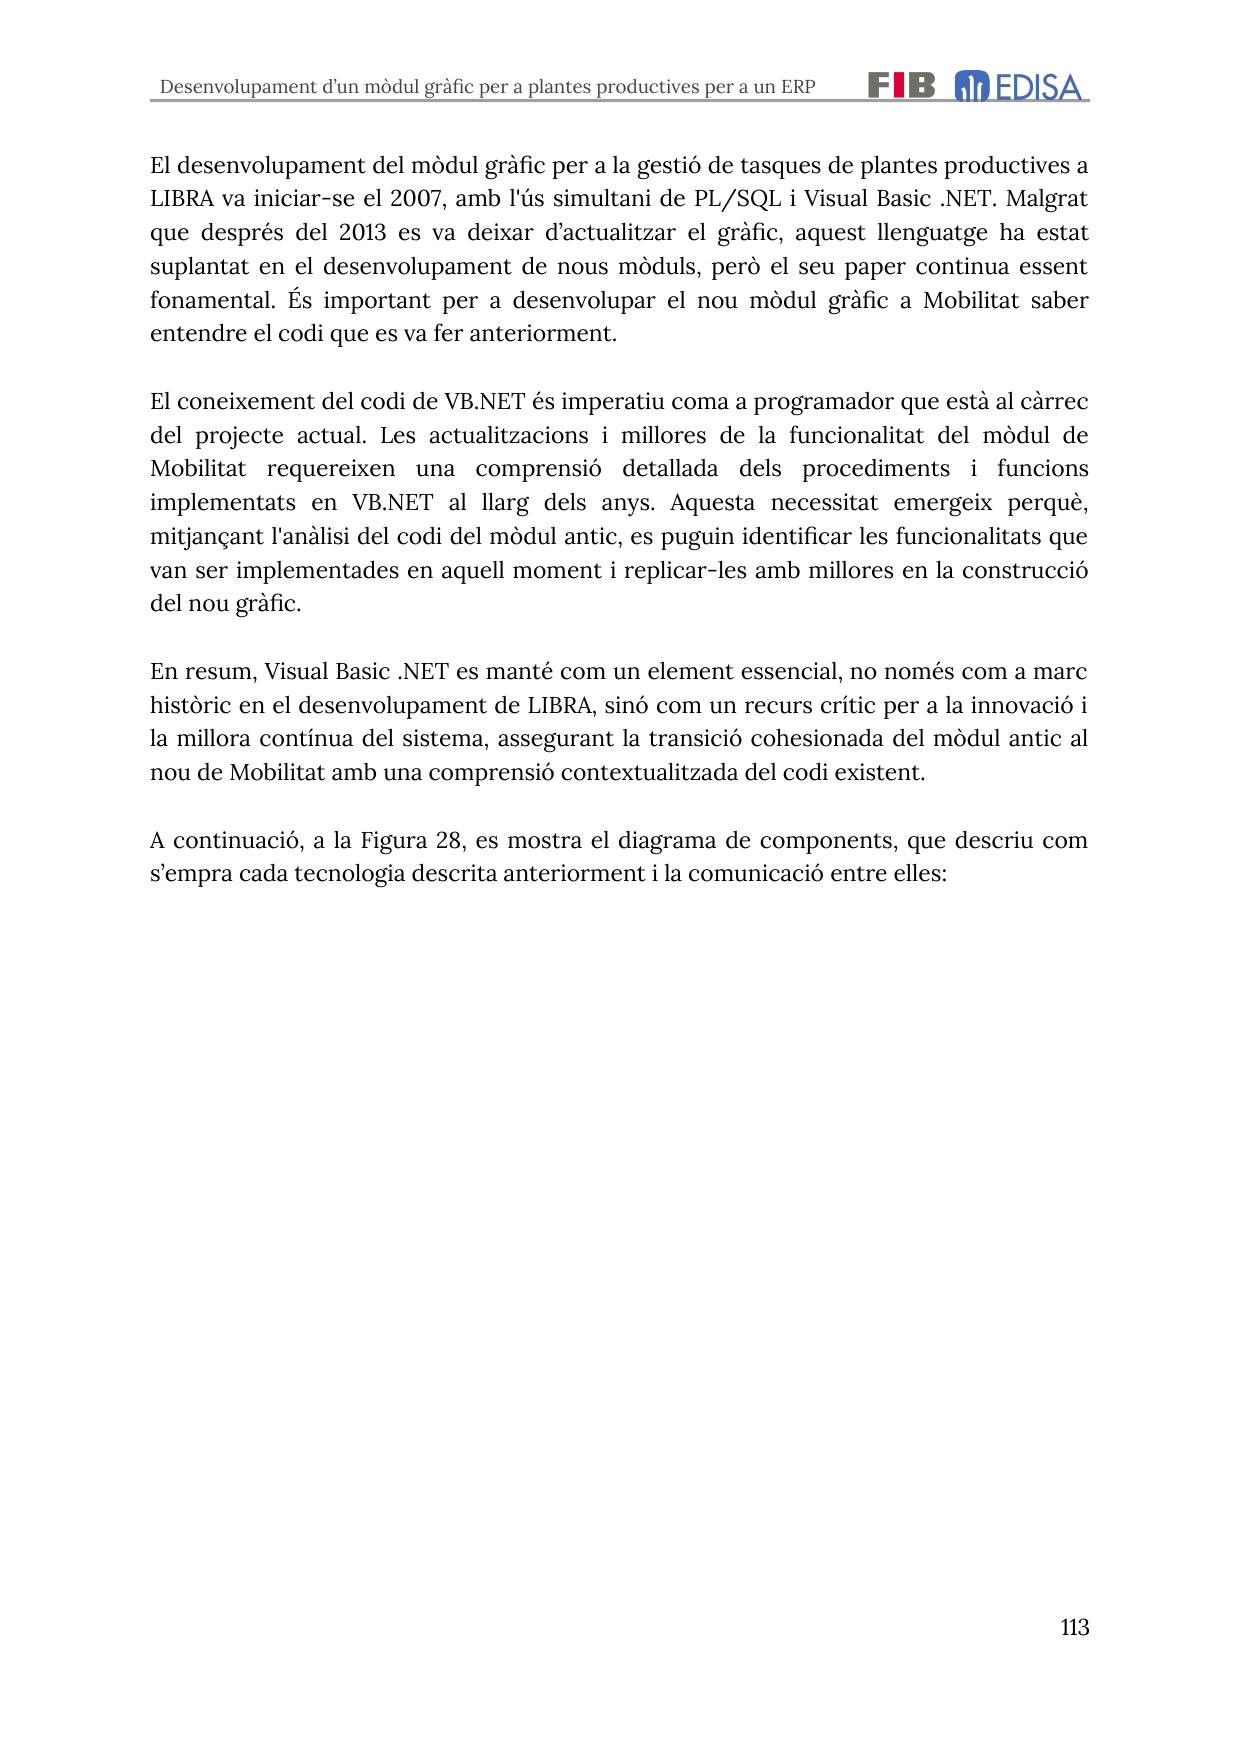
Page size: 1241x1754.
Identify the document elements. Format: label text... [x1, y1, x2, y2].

text A continuació, a la Figura 28, es mostra el diagrama de components, que descriu com s’empra cada tecnologia descrita anteriorment i la comunicació entre elles: [150, 825, 1090, 888]
picture [857, 70, 938, 102]
text El coneixement del codi de VB.NET és imperatiu coma a programador que està al càrrec del projecte actual. Les actualitzacions i millores de la funcionalitat del mòdul de Mobilitat requereixen una comprensió detallada dels procediments i funcions implementats en VB.NET al llarg dels anys. Aquesta necessitat emergeix perquè, mitjançant l'anàlisi del codi del mòdul antic, es puguin identificar les funcionalitats que van ser implementades en aquell moment i replicar-les amb millores en la construcció del nou gràfic. [150, 386, 1090, 618]
text El desenvolupament del mòdul gràfic per a la gestió de tasques de plantes productives a LIBRA va iniciar-se el 2007, amb l'ús simultani de PL/SQL i Visual Basic .NET. Malgrat que després del 2013 es va deixar d’actualitzar el gràfic, aquest llenguatge ha estat suplantat en el desenvolupament de nous mòduls, però el seu paper continua essent fonamental. És important per a desenvolupar el nou mòdul gràfic a Mobilitat saber entendre el codi que es va fer anteriorment. [150, 150, 1090, 348]
text En resum, Visual Basic .NET es manté com un element essencial, no només com a marc històric en el desenvolupament de LIBRA, sinó com un recurs crític per a la innovació i la millora contínua del sistema, assegurant la transició cohesionada del mòdul antic al nou de Mobilitat amb una comprensió contextualitzada del codi existent. [150, 656, 1090, 787]
picture [954, 70, 1082, 102]
